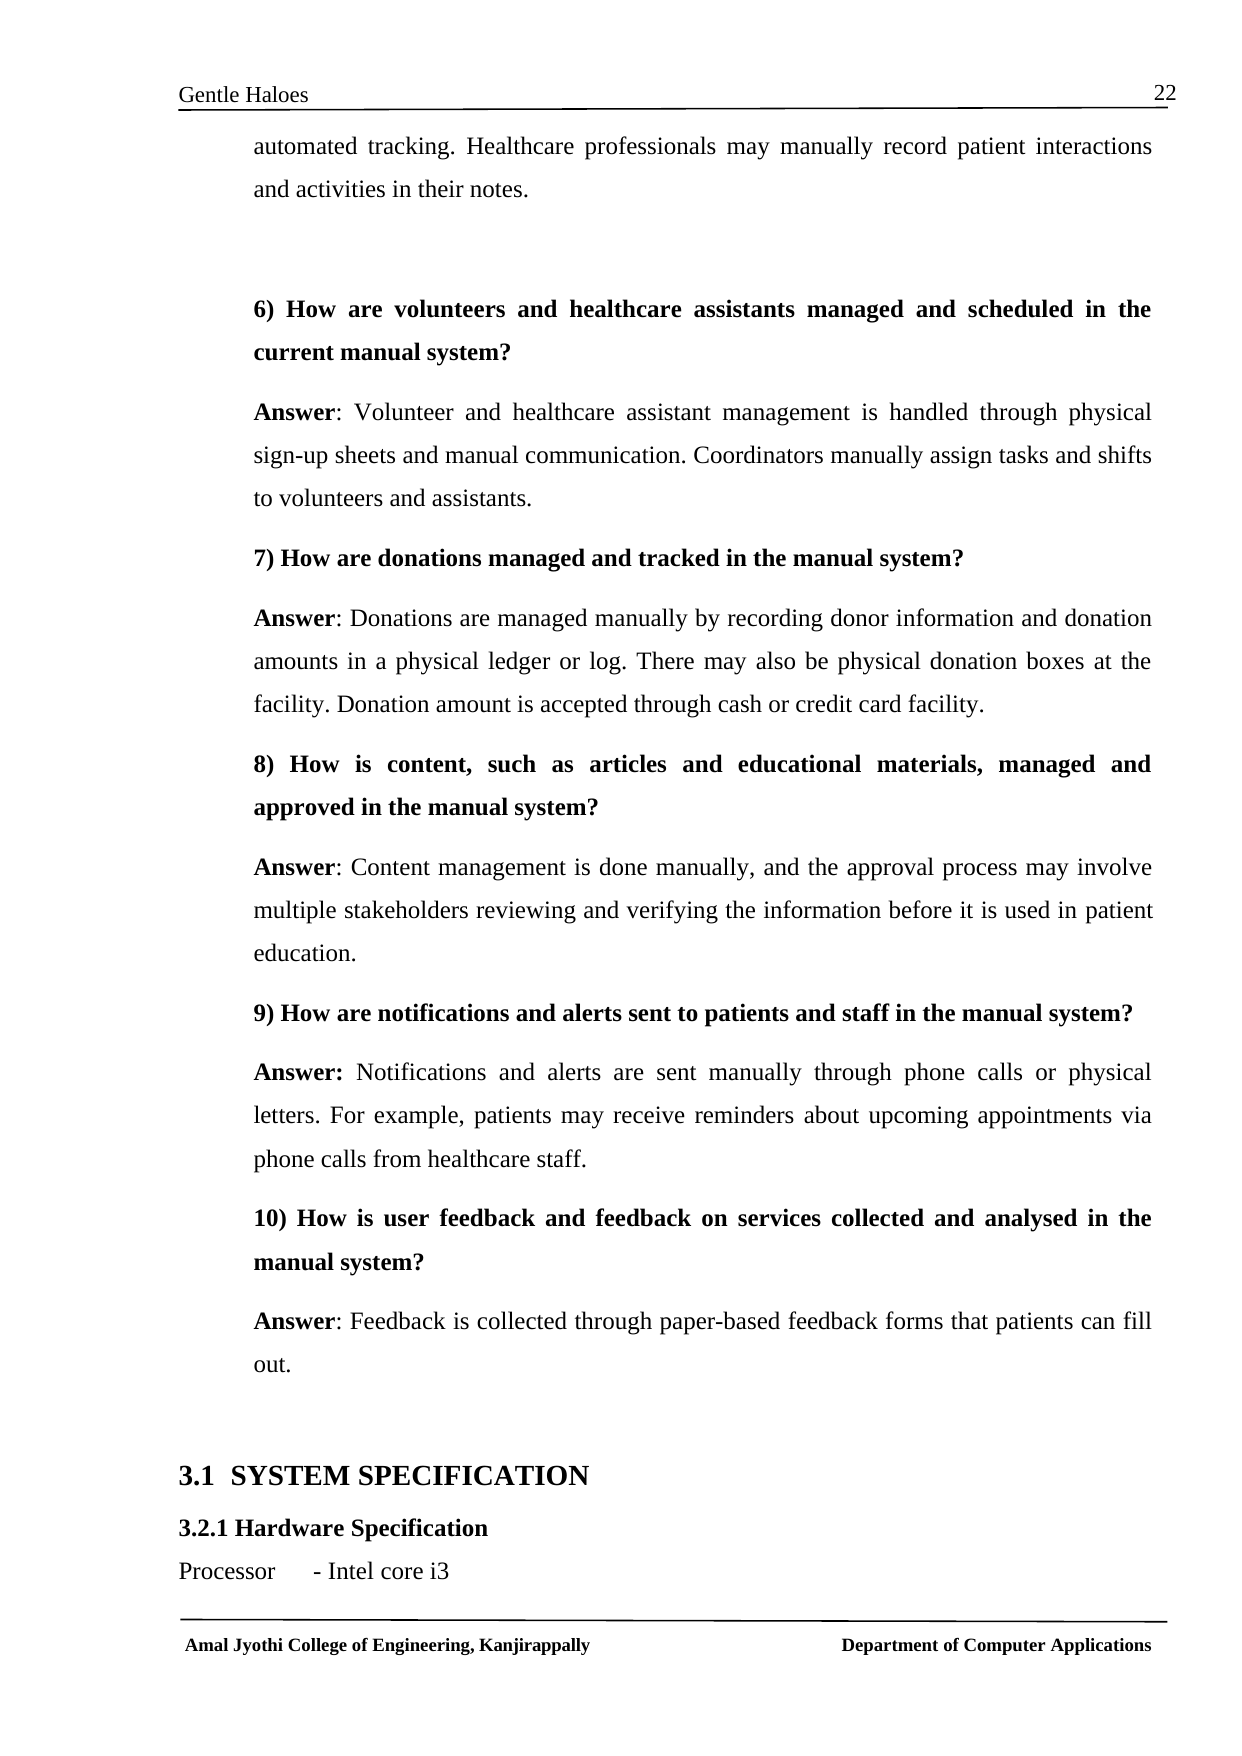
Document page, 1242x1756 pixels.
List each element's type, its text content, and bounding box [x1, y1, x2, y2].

subtitle SYSTEM SPECIFICATION [178, 1458, 1153, 1492]
subtitle Hardware Specification [178, 1513, 1017, 1542]
text 10) How is user feedback and feedback on services collected and analysed in the manual system? [253, 1203, 1153, 1275]
text Processor - Intel core i3 [178, 1556, 505, 1585]
text Answer: Notifications and alerts are sent manually through phone calls or physical letters. For example, patients may receive reminders about upcoming appointments via phone calls from healthcare staff. [253, 1057, 1153, 1172]
text 7) How are donations managed and tracked in the manual system? [178, 543, 1153, 572]
text Answer: Content management is done manually, and the approval process may involve multiple stakeholders reviewing and verifying the information before it is used in patient education. [253, 852, 1153, 967]
text automated tracking. Healthcare professionals may manually record patient interactions and activities in their notes. [253, 131, 1153, 203]
text 6) How are volunteers and healthcare assistants managed and scheduled in the current manual system? [253, 294, 1153, 366]
text 8) How is content, such as articles and educational materials, managed and approved in the manual system? [253, 749, 1153, 821]
text 9) How are notifications and alerts sent to patients and staff in the manual system? [178, 998, 1153, 1026]
text Answer: Volunteer and healthcare assistant management is handled through physical sign-up sheets and manual communication. Coordinators manually assign tasks and shifts to volunteers and assistants. [253, 397, 1153, 512]
text Answer: Feedback is collected through paper-based feedback forms that patients can fill out. [253, 1306, 1153, 1378]
text Answer: Donations are managed manually by recording donor information and donation amounts in a physical ledger or log. There may also be physical donation boxes at the facility. Donation amount is accepted through cash or credit card facility. [253, 603, 1153, 718]
